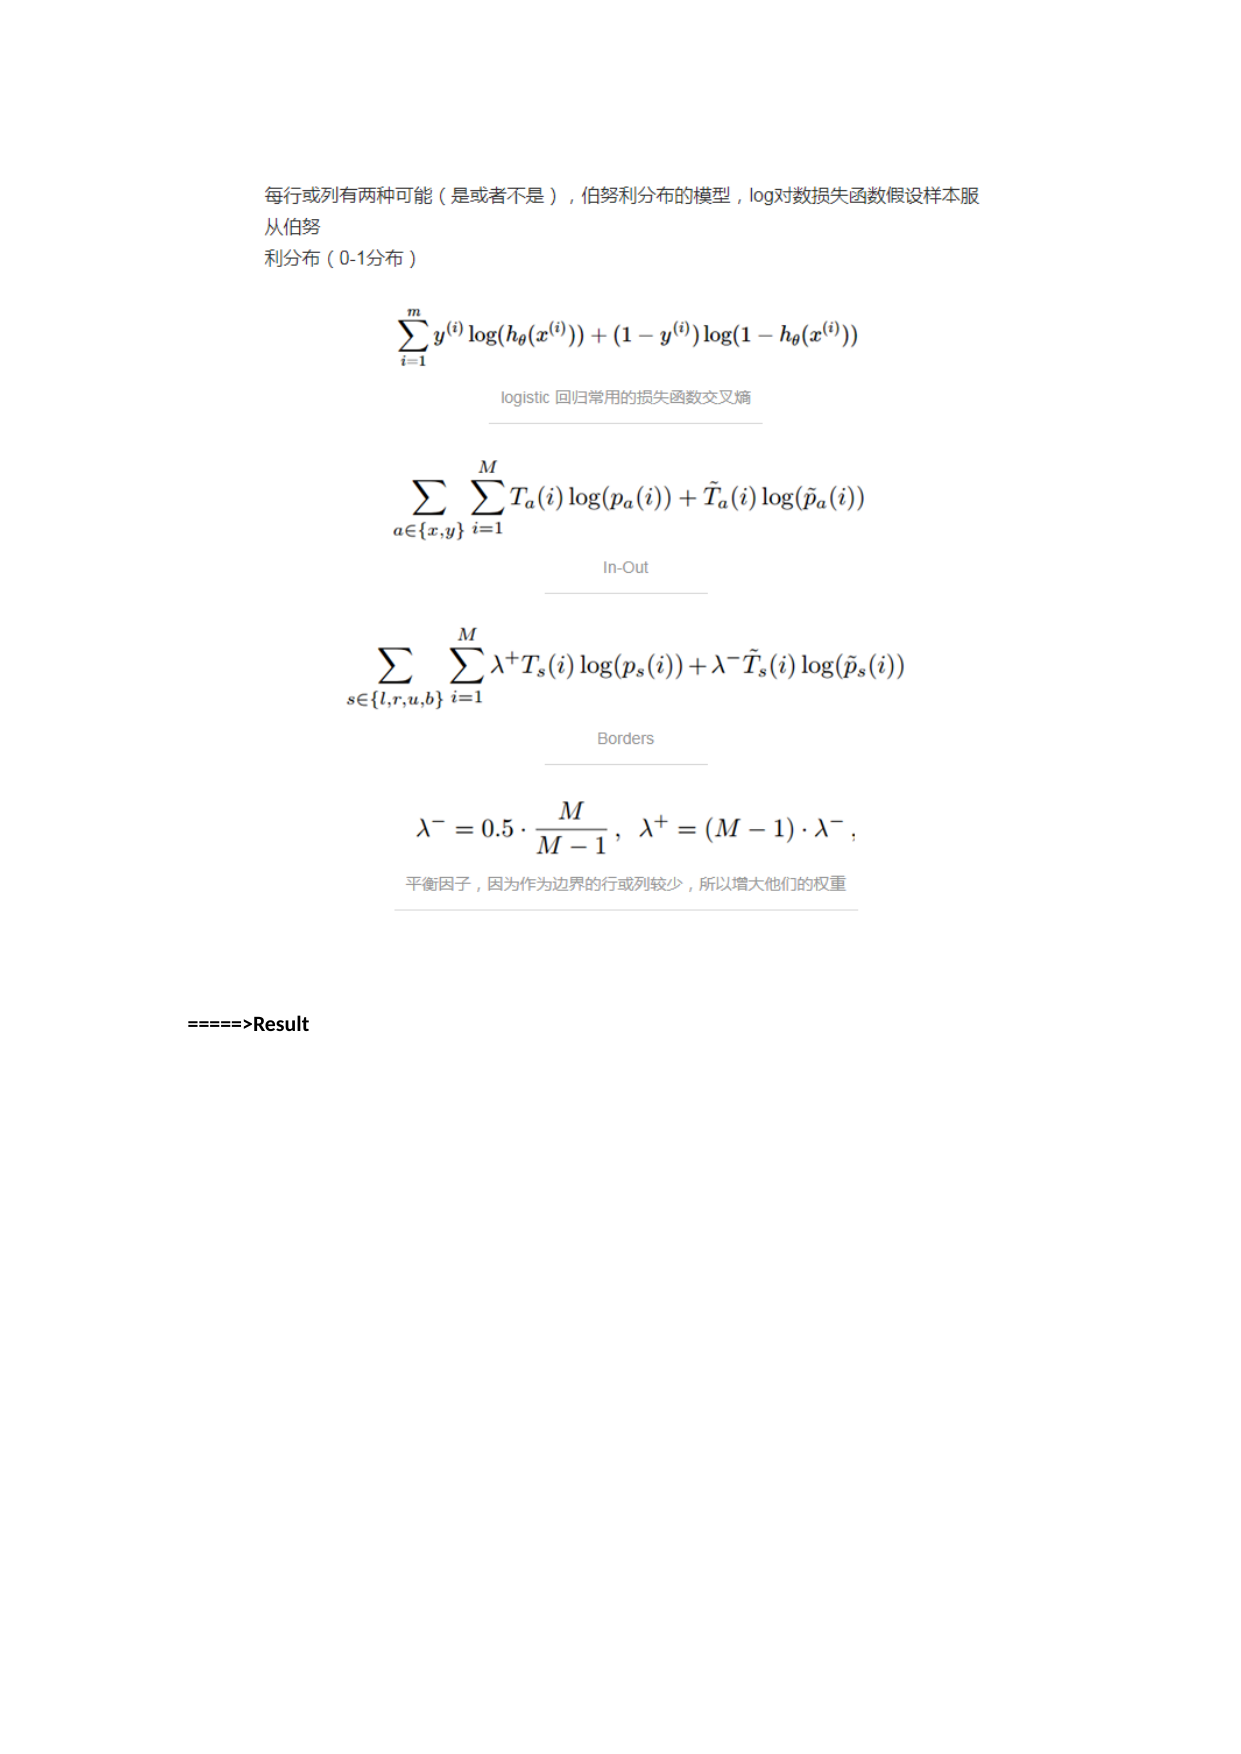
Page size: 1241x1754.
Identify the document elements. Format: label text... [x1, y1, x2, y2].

picture [228, 162, 1012, 920]
text =====>Result [187, 1007, 1053, 1039]
